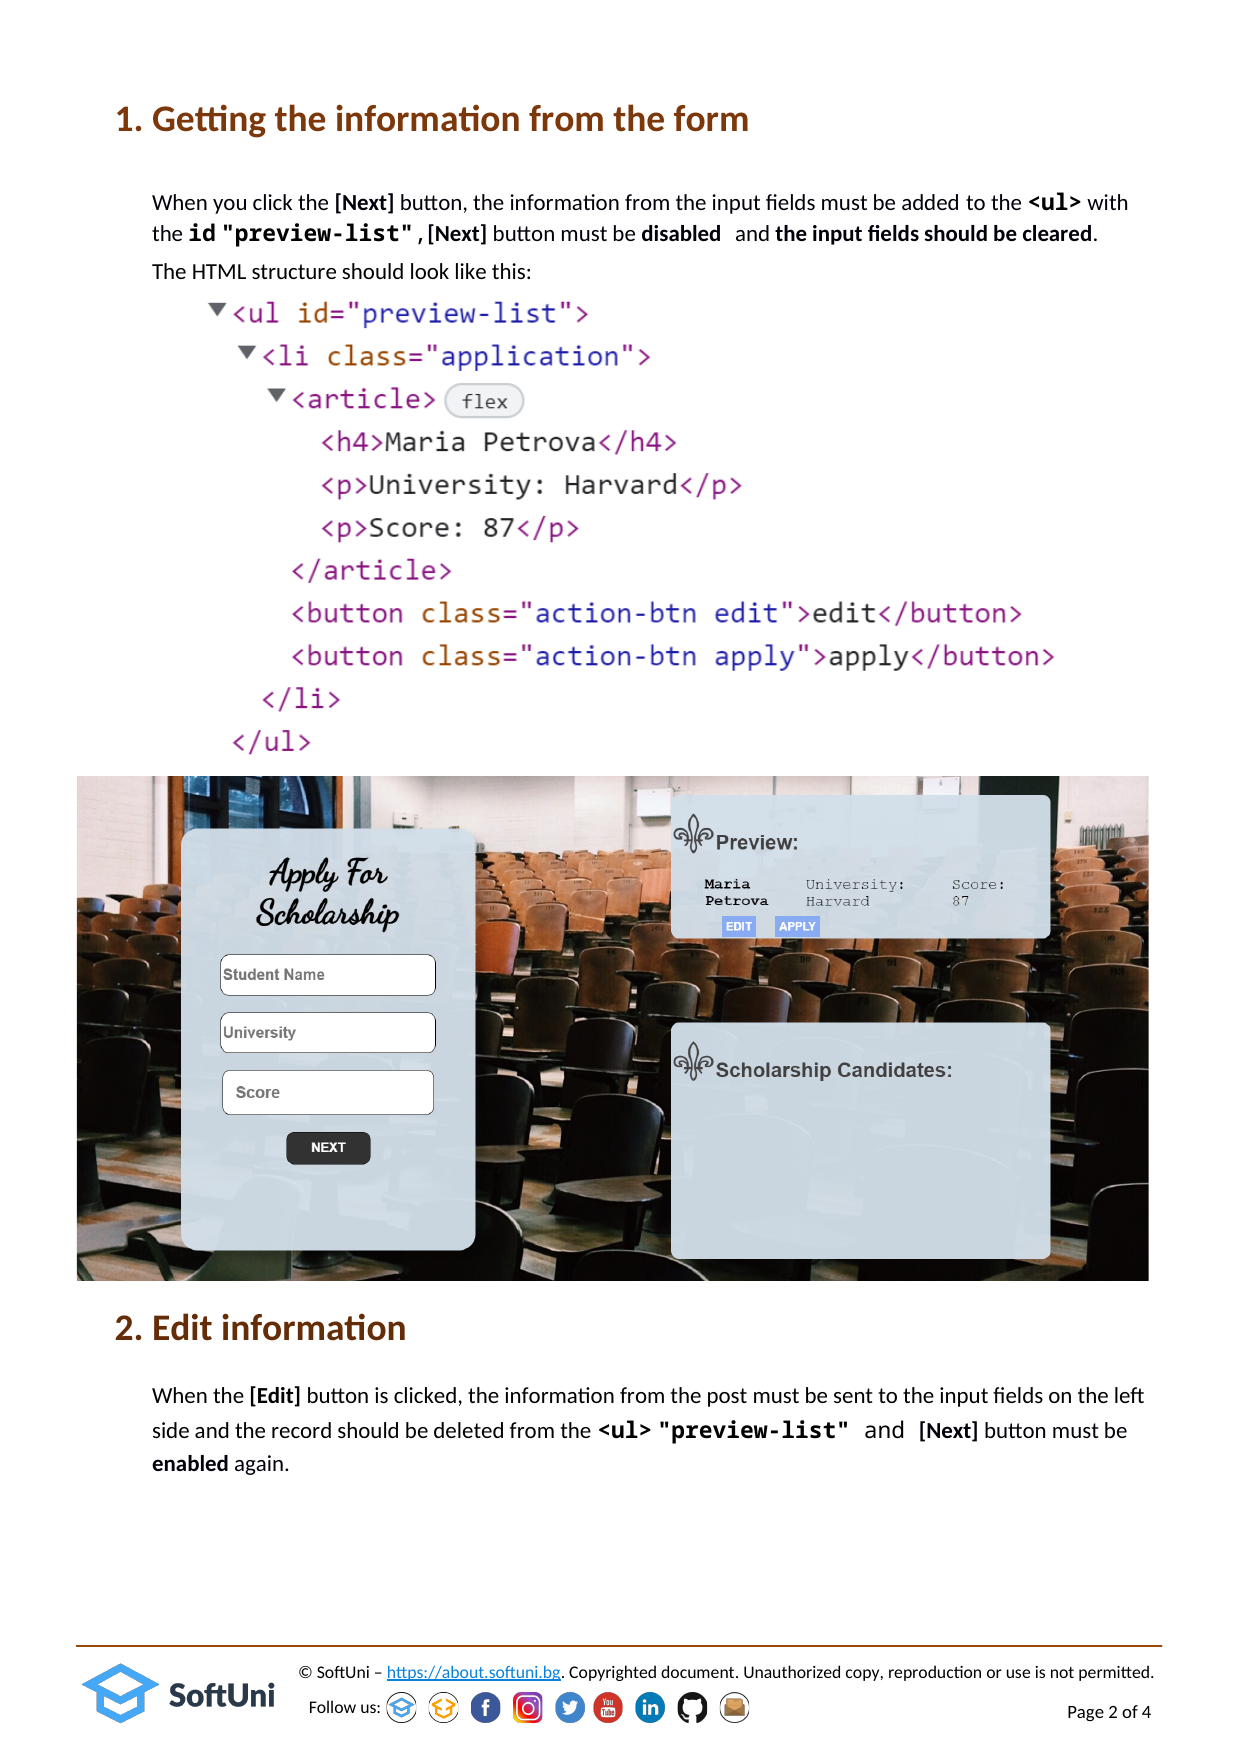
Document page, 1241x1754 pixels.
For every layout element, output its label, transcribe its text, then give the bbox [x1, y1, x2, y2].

picture [656, 1692, 665, 1701]
picture [75, 1658, 281, 1729]
picture [656, 1714, 665, 1723]
picture [471, 1692, 501, 1723]
subtitle Edit information [114, 1303, 1163, 1349]
picture [593, 1692, 623, 1723]
list Getting the information from the form [114, 95, 1163, 141]
picture [677, 1692, 708, 1723]
picture [719, 1692, 750, 1723]
picture [182, 293, 1058, 762]
text The HTML structure should look like this: [152, 257, 1163, 285]
picture [635, 1692, 644, 1701]
picture [635, 1714, 644, 1723]
picture [386, 1692, 417, 1723]
picture [76, 776, 1149, 1281]
picture [555, 1692, 585, 1723]
list When the [Edit] button is clicked, the information from the post must be sent to the input fields on the left side and the record should be deleted from the <ul> "preview-list" and [Next] button must be enabled again. [152, 1381, 1163, 1477]
picture [428, 1692, 459, 1723]
picture [513, 1692, 543, 1723]
text When you click the [Next] button, the information from the input fields must be added to the <ul> with the id "preview-list",[Next] button must be disabled and the input fields should be cleared. [152, 186, 1163, 249]
picture [649, 1705, 658, 1714]
